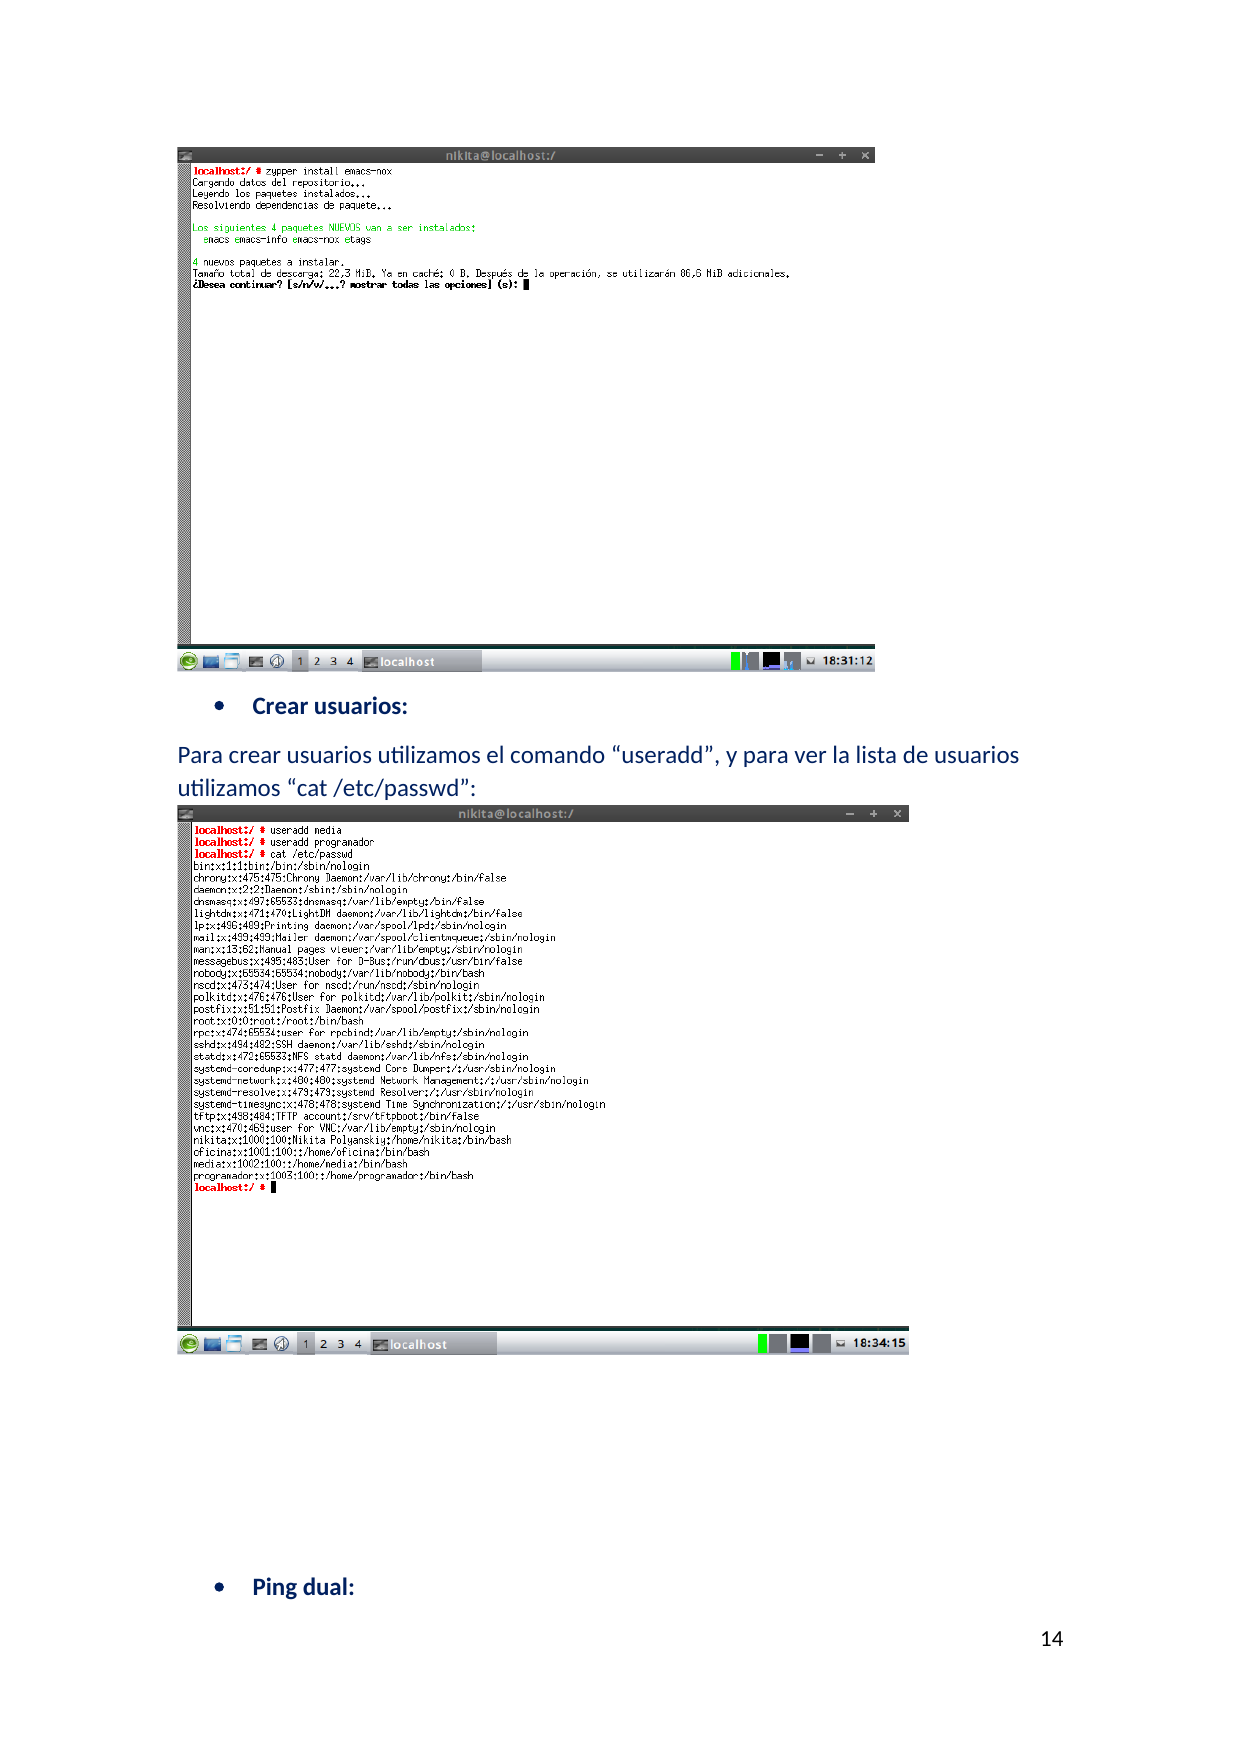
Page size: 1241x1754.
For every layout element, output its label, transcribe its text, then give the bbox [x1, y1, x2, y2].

picture [177, 147, 875, 672]
list Ping dual: [215, 1571, 1063, 1602]
list Crear usuarios: [215, 690, 1063, 721]
picture [177, 805, 909, 1355]
